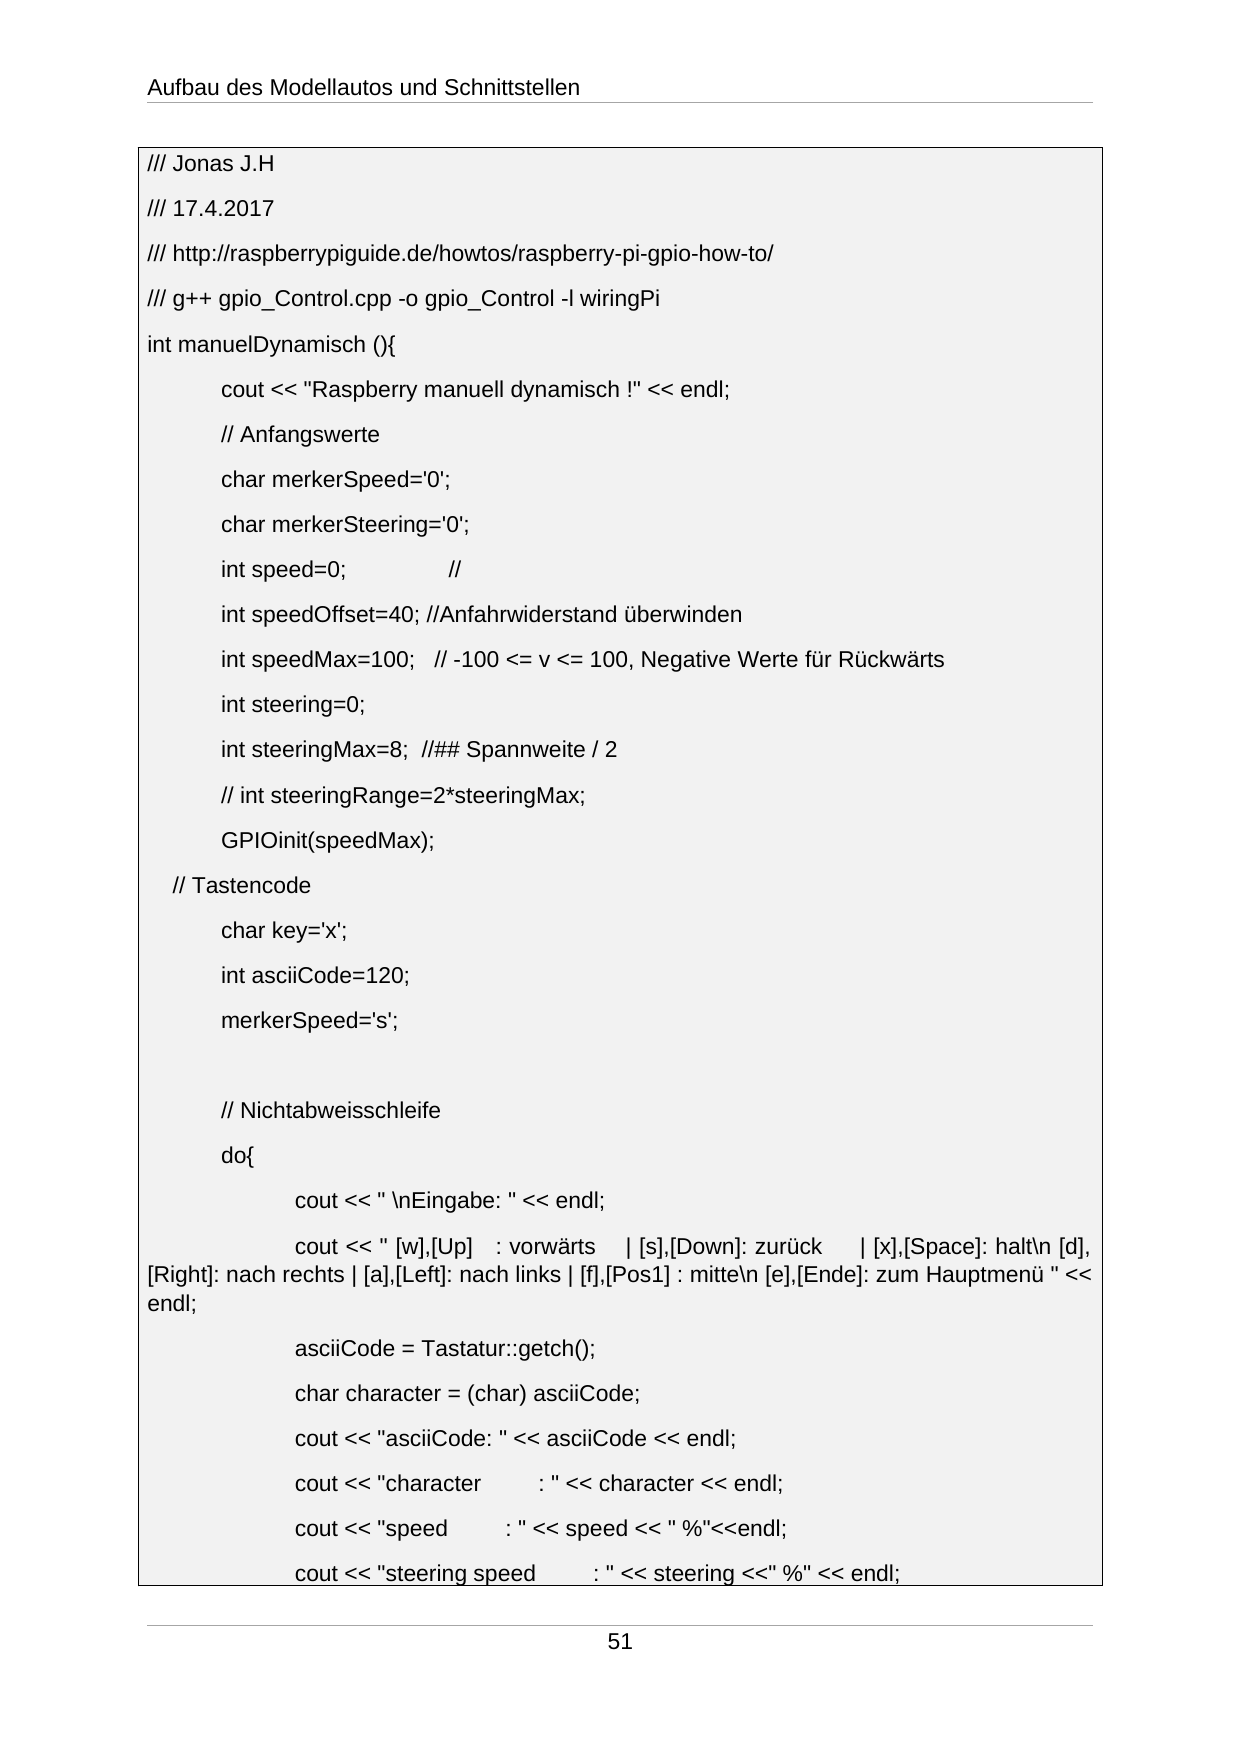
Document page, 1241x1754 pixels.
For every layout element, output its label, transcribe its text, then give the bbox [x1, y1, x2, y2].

text // Anfangswerte [139, 418, 1102, 447]
text asciiCode = Tastatur::getch(); [139, 1331, 1102, 1361]
text char merkerSpeed='0'; [139, 463, 1102, 492]
text int speed=0; // [139, 553, 1102, 582]
text do{ [139, 1139, 1102, 1169]
text cout << "speed : " << speed << " %"<<endl; [139, 1512, 1102, 1541]
text int steering=0; [139, 688, 1102, 718]
text char character = (char) asciiCode; [139, 1377, 1102, 1406]
text cout << " \nEingabe: " << endl; [139, 1184, 1102, 1214]
text // Nichtabweisschleife [139, 1094, 1102, 1124]
text char merkerSteering='0'; [139, 508, 1102, 537]
text /// 17.4.2017 [139, 192, 1102, 222]
text cout << "asciiCode: " << asciiCode << endl; [139, 1422, 1102, 1451]
text int steeringMax=8; //## Spannweite / 2 [139, 733, 1102, 763]
text merkerSpeed='s'; [139, 1004, 1102, 1033]
text // int steeringRange=2*steeringMax; [139, 778, 1102, 808]
text int speedOffset=40; //Anfahrwiderstand überwinden [139, 598, 1102, 627]
text /// Jonas J.H [139, 148, 1102, 176]
text GPIOinit(speedMax); [139, 823, 1102, 853]
text int speedMax=100; // -100 <= v <= 100, Negative Werte für Rückwärts [139, 643, 1102, 673]
text cout << "steering speed : " << steering <<" %" << endl; [139, 1557, 1102, 1585]
text /// g++ gpio_Control.cpp -o gpio_Control -l wiringPi [139, 282, 1102, 312]
text char key='x'; [139, 914, 1102, 943]
text int manuelDynamisch (){ [139, 327, 1102, 357]
text int asciiCode=120; [139, 959, 1102, 988]
text cout << "Raspberry manuell dynamisch !" << endl; [139, 372, 1102, 402]
text /// http://raspberrypiguide.de/howtos/raspberry-pi-gpio-how-to/ [139, 237, 1102, 267]
text // Tastencode [139, 869, 1102, 898]
text cout << " [w],[Up] : vorwärts | [s],[Down]: zurück | [x],[Space]: halt\n [d],[Right]: nach rechts | [a],[Left]: nach links | [f],[Pos1] : mitte\n [e],[Ende]: zum Hauptmenü " << endl; [139, 1229, 1102, 1316]
text cout << "character : " << character << endl; [139, 1467, 1102, 1496]
